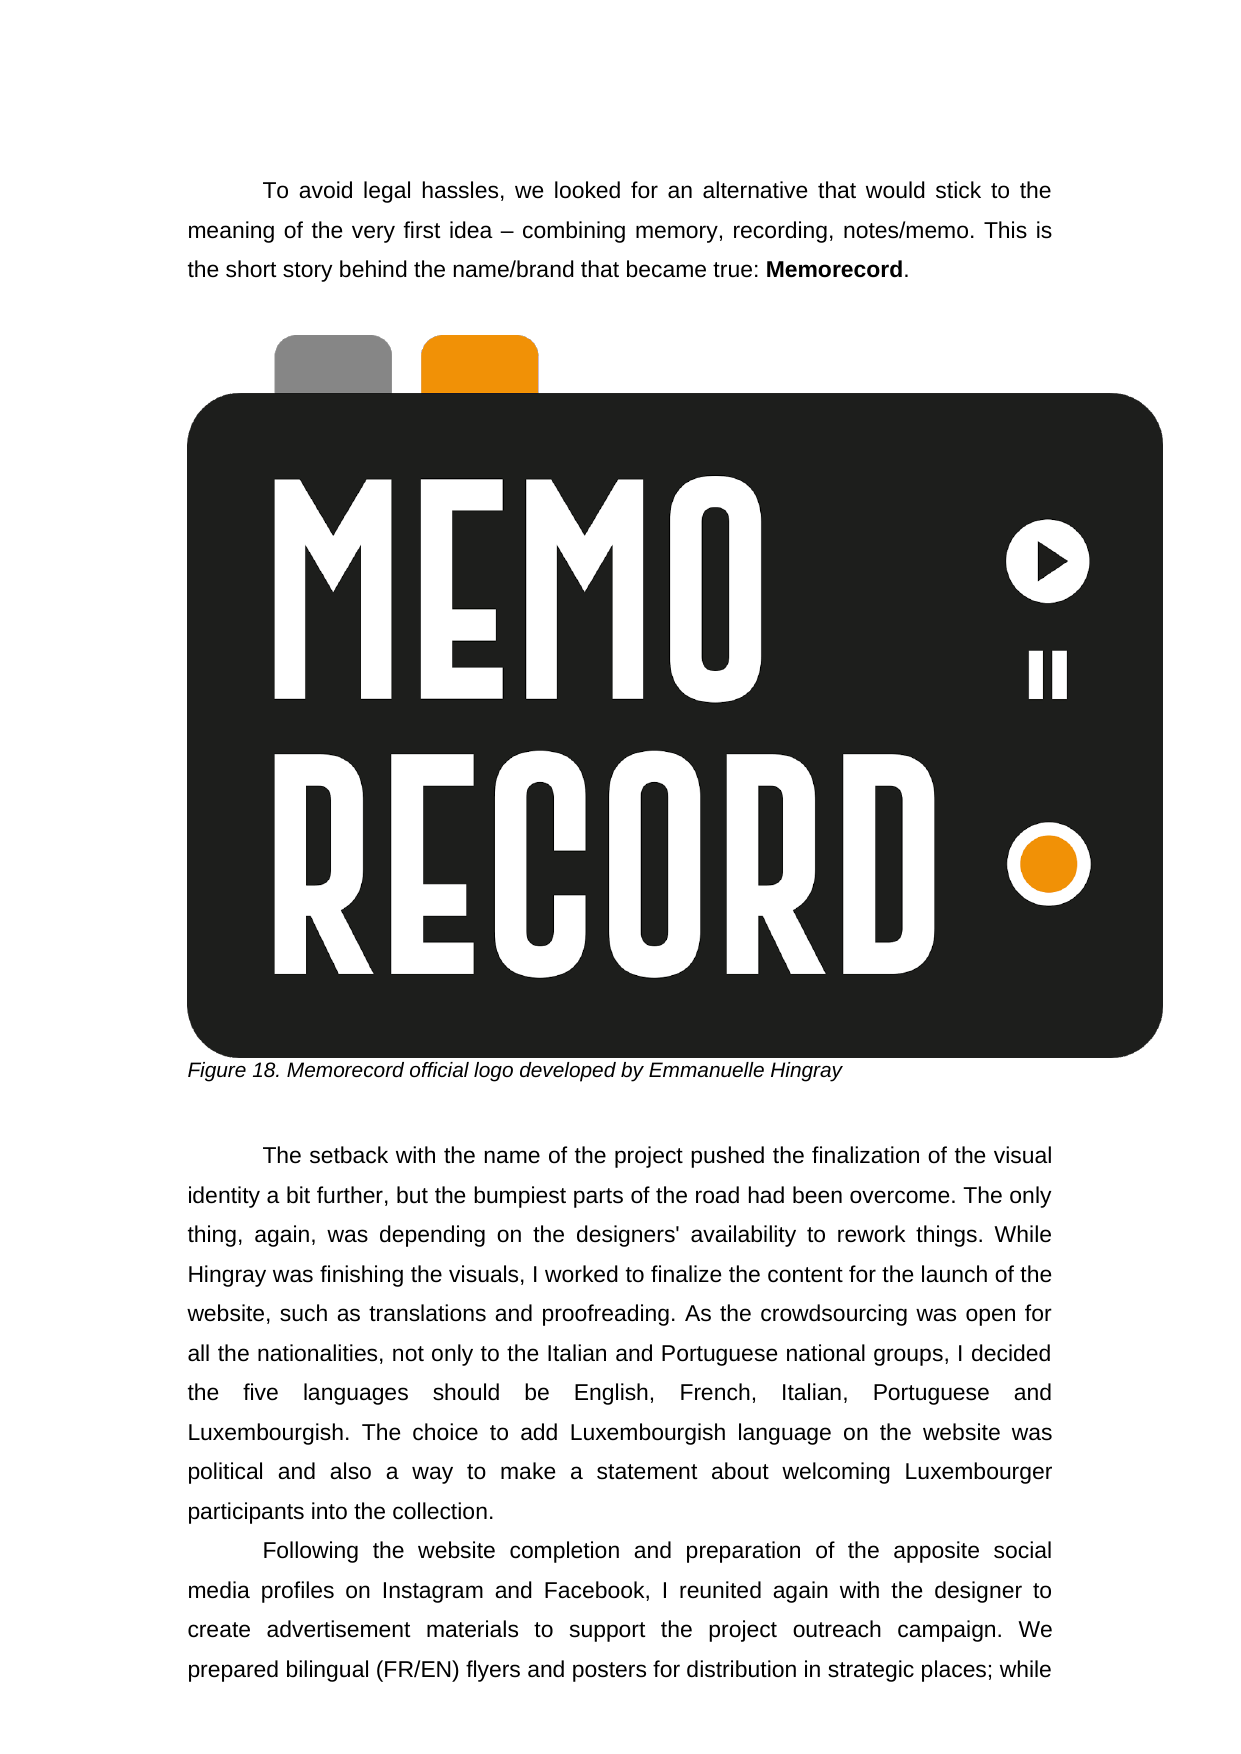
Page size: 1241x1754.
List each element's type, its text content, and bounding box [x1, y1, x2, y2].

text The setback with the name of the project pushed the finalization of the visual identity a bit further, but the bumpiest parts of the road had been overcome. The only thing, again, was depending on the designers' availability to rework things. While Hingray was finishing the visuals, I worked to finalize the content for the launch of the website, such as translations and proofreading. As the crowdsourcing was open for all the nationalities, not only to the Italian and Portuguese national groups, I decided the five languages should be English, French, Italian, Portuguese and Luxembourgish. The choice to add Luxembourgish language on the website was political and also a way to make a statement about welcoming Luxembourger participants into the collection. [187, 1142, 1053, 1524]
text Figure 18. Memorecord official logo developed by Emmanuelle Hingray [187, 1058, 1053, 1082]
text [187, 1537, 1053, 1682]
text To avoid legal hassles, we looked for an alternative that would stick to the meaning of the very first idea – combining memory, recording, notes/memo. This is the short story behind the name/brand that became true: Memorecord. [187, 177, 1053, 282]
picture [187, 335, 1163, 1058]
